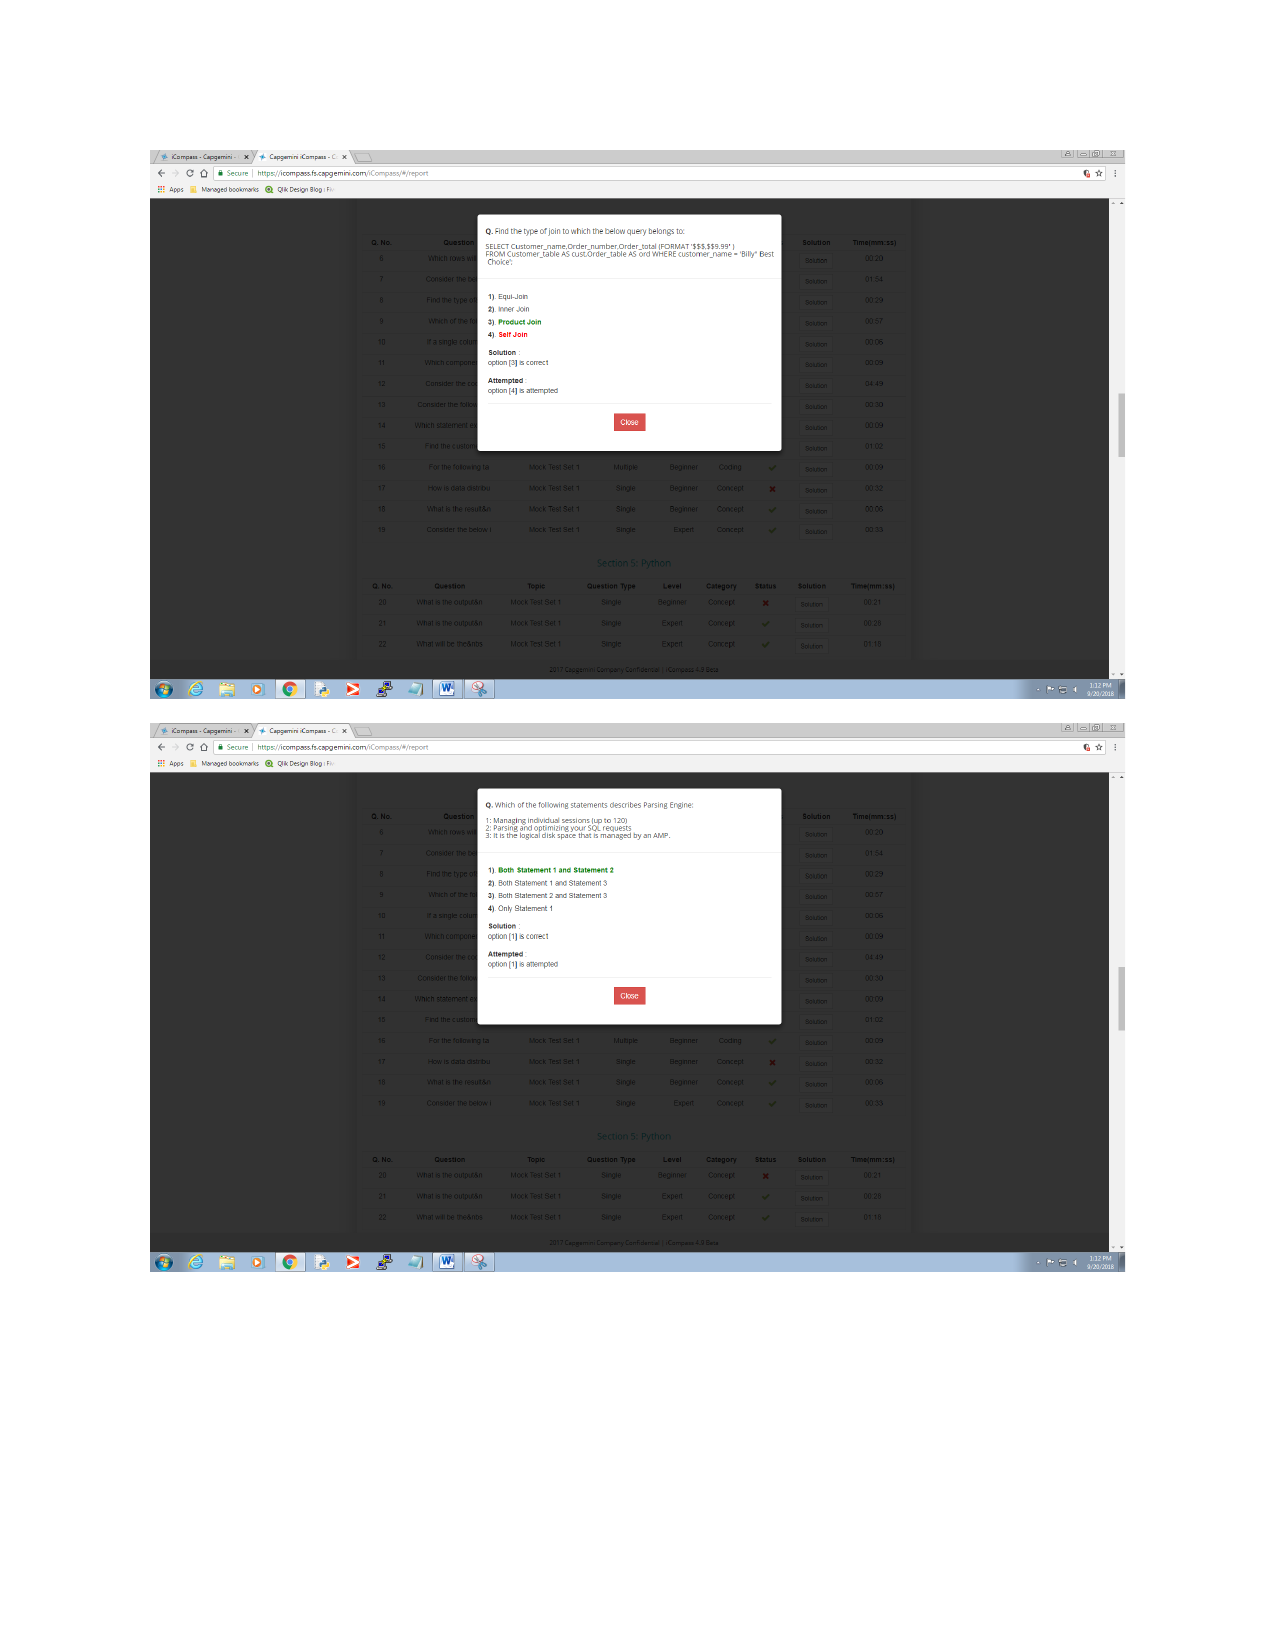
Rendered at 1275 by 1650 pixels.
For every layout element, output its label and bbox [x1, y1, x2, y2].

picture [150, 150, 1125, 699]
picture [150, 723, 1125, 1272]
